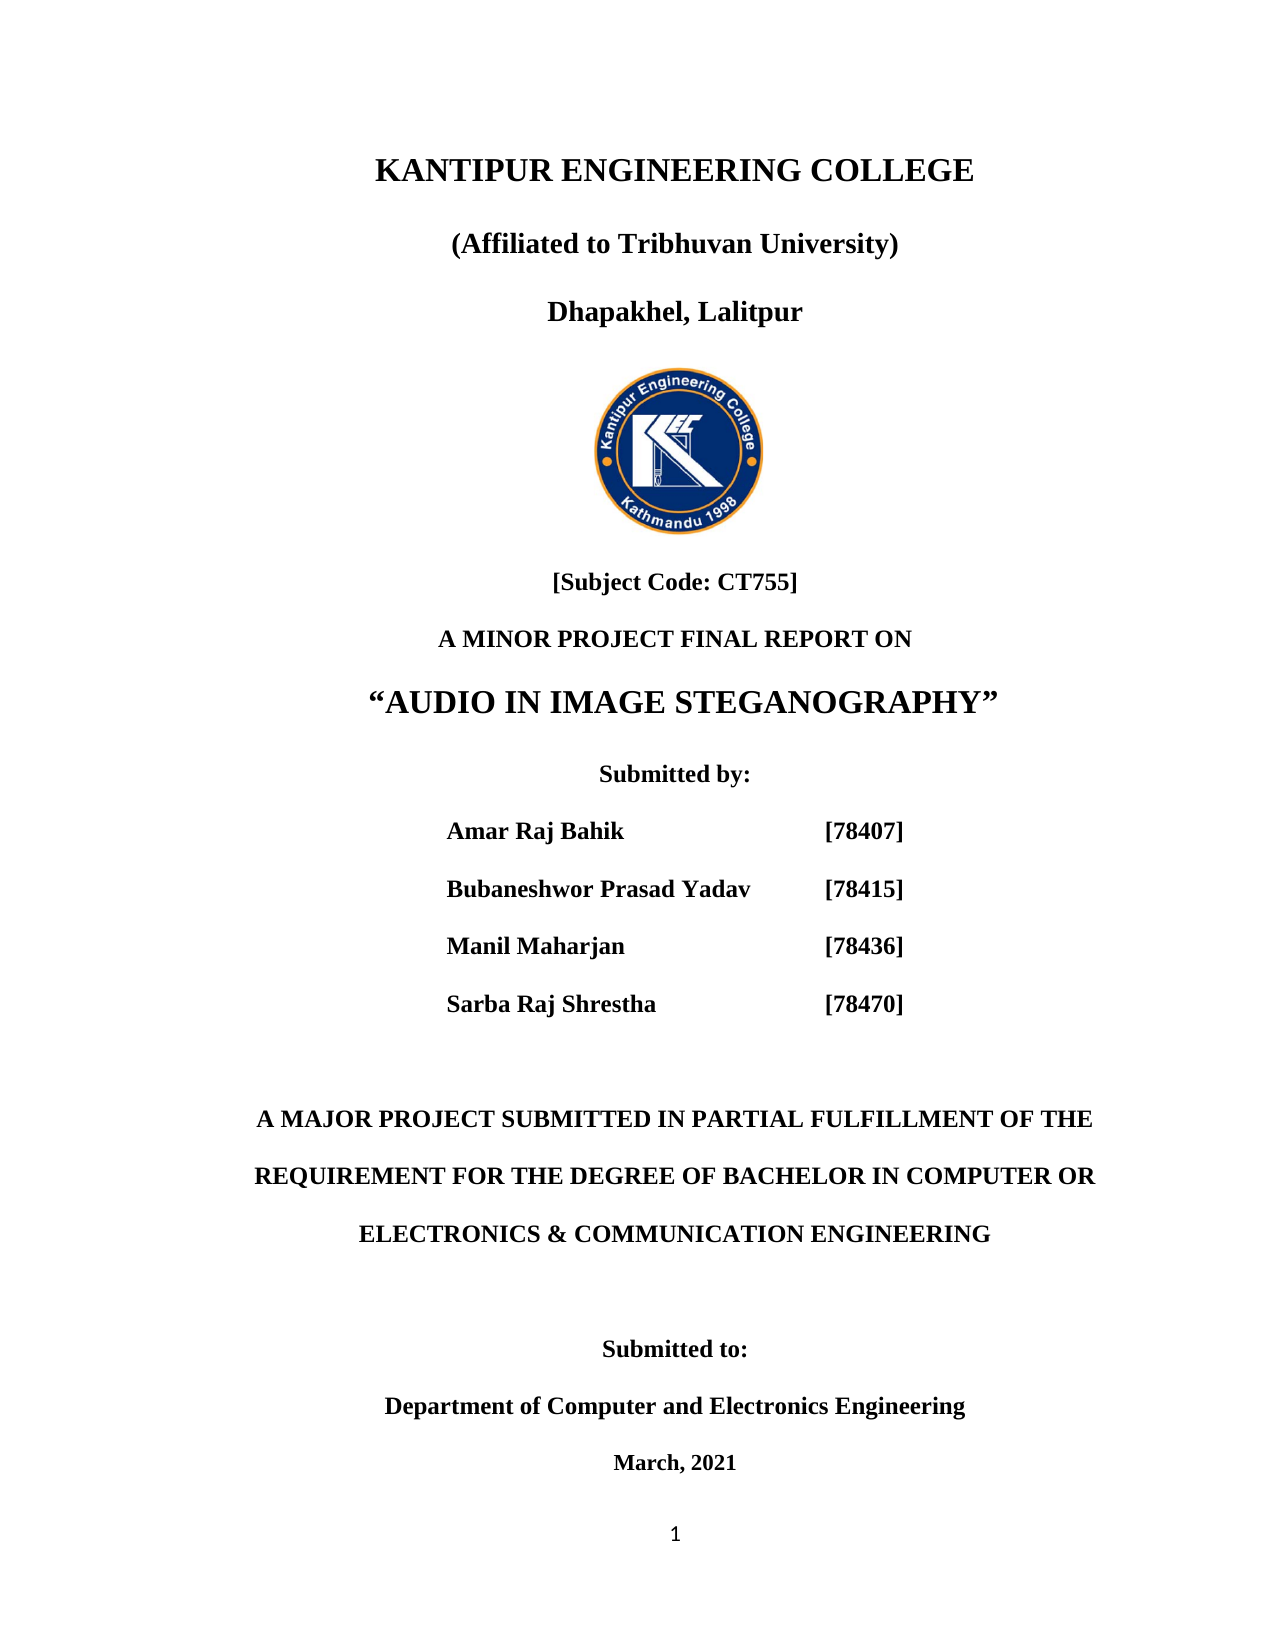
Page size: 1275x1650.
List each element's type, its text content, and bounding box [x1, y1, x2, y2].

text KANTIPUR ENGINEERING COLLEGE [225, 150, 1125, 188]
text Submitted to: [225, 1334, 1125, 1362]
text “AUDIO IN IMAGE STEGANOGRAPHY” [225, 682, 1125, 720]
text [Subject Code: CT755] [225, 567, 1125, 596]
text Sarba Raj Shrestha [78470] [225, 989, 1125, 1017]
text Manil Maharjan [78436] [225, 931, 1125, 960]
text A MINOR PROJECT FINAL REPORT ON [225, 624, 1125, 653]
text Submitted by: [225, 759, 1125, 787]
text Dhapakhel, Lalitpur [225, 294, 1125, 327]
text March, 2021 [225, 1449, 1125, 1475]
text (Affiliated to Tribhuvan University) [225, 227, 1125, 260]
text Amar Raj Bahik [78407] [225, 816, 1125, 845]
picture [586, 360, 764, 539]
text Department of Computer and Electronics Engineering [225, 1391, 1125, 1420]
text Bubaneshwor Prasad Yadav [78415] [225, 874, 1125, 902]
text A MAJOR PROJECT SUBMITTED IN PARTIAL FULFILLMENT OF THE REQUIREMENT FOR THE DEGREE OF BACHELOR IN COMPUTER OR ELECTRONICS & COMMUNICATION ENGINEERING [225, 1104, 1125, 1247]
